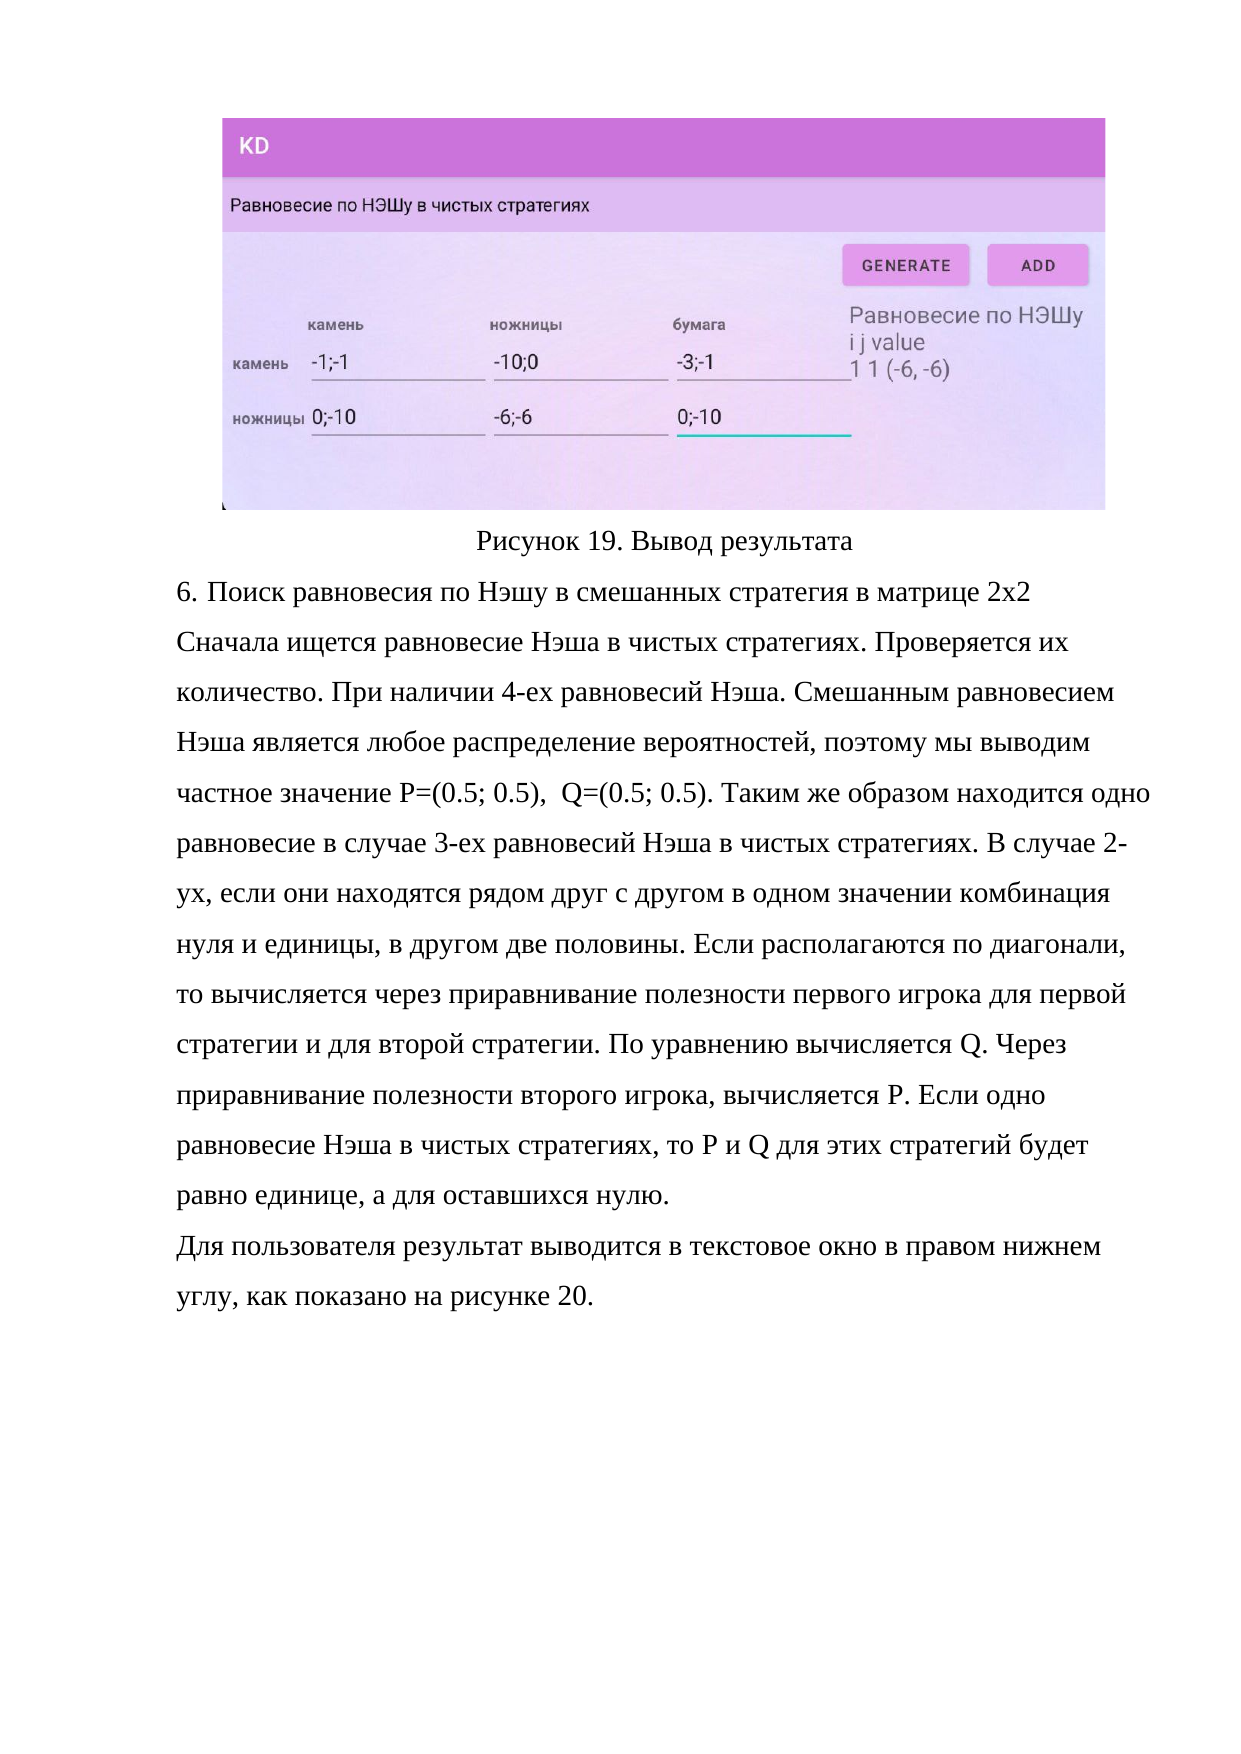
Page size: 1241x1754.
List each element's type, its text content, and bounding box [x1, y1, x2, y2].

list Поиск равновесия по Нэшу в смешанных стратегия в матрице 2х2 [176, 574, 1152, 607]
text Рисунок 19. Вывод результата [177, 523, 1152, 557]
text Для пользователя результат выводится в текстовое окно в правом нижнем углу, как показано на рисунке 20. [176, 1228, 1152, 1312]
text Сначала ищется равновесие Нэша в чистых стратегиях. Проверяется их количество. При наличии 4-ех равновесий Нэша. Смешанным равновесием Нэша является любое распределение вероятностей, поэтому мы выводим частное значение P=(0.5; 0.5), Q=(0.5; 0.5). Таким же образом находится одно равновесие в случае 3-ех равновесий Нэша в чистых стратегиях. В случае 2-ух, если они находятся рядом друг с другом в одном значении комбинация нуля и единицы, в другом две половины. Если располагаются по диагонали, то вычисляется через приравнивание полезности первого игрока для первой стратегии и для второй стратегии. По уравнению вычисляется Q. Через приравнивание полезности второго игрока, вычисляется P. Если одно равновесие Нэша в чистых стратегиях, то P и Q для этих стратегий будет равно единице, а для оставшихся нулю. [176, 624, 1152, 1211]
picture [222, 118, 1106, 510]
